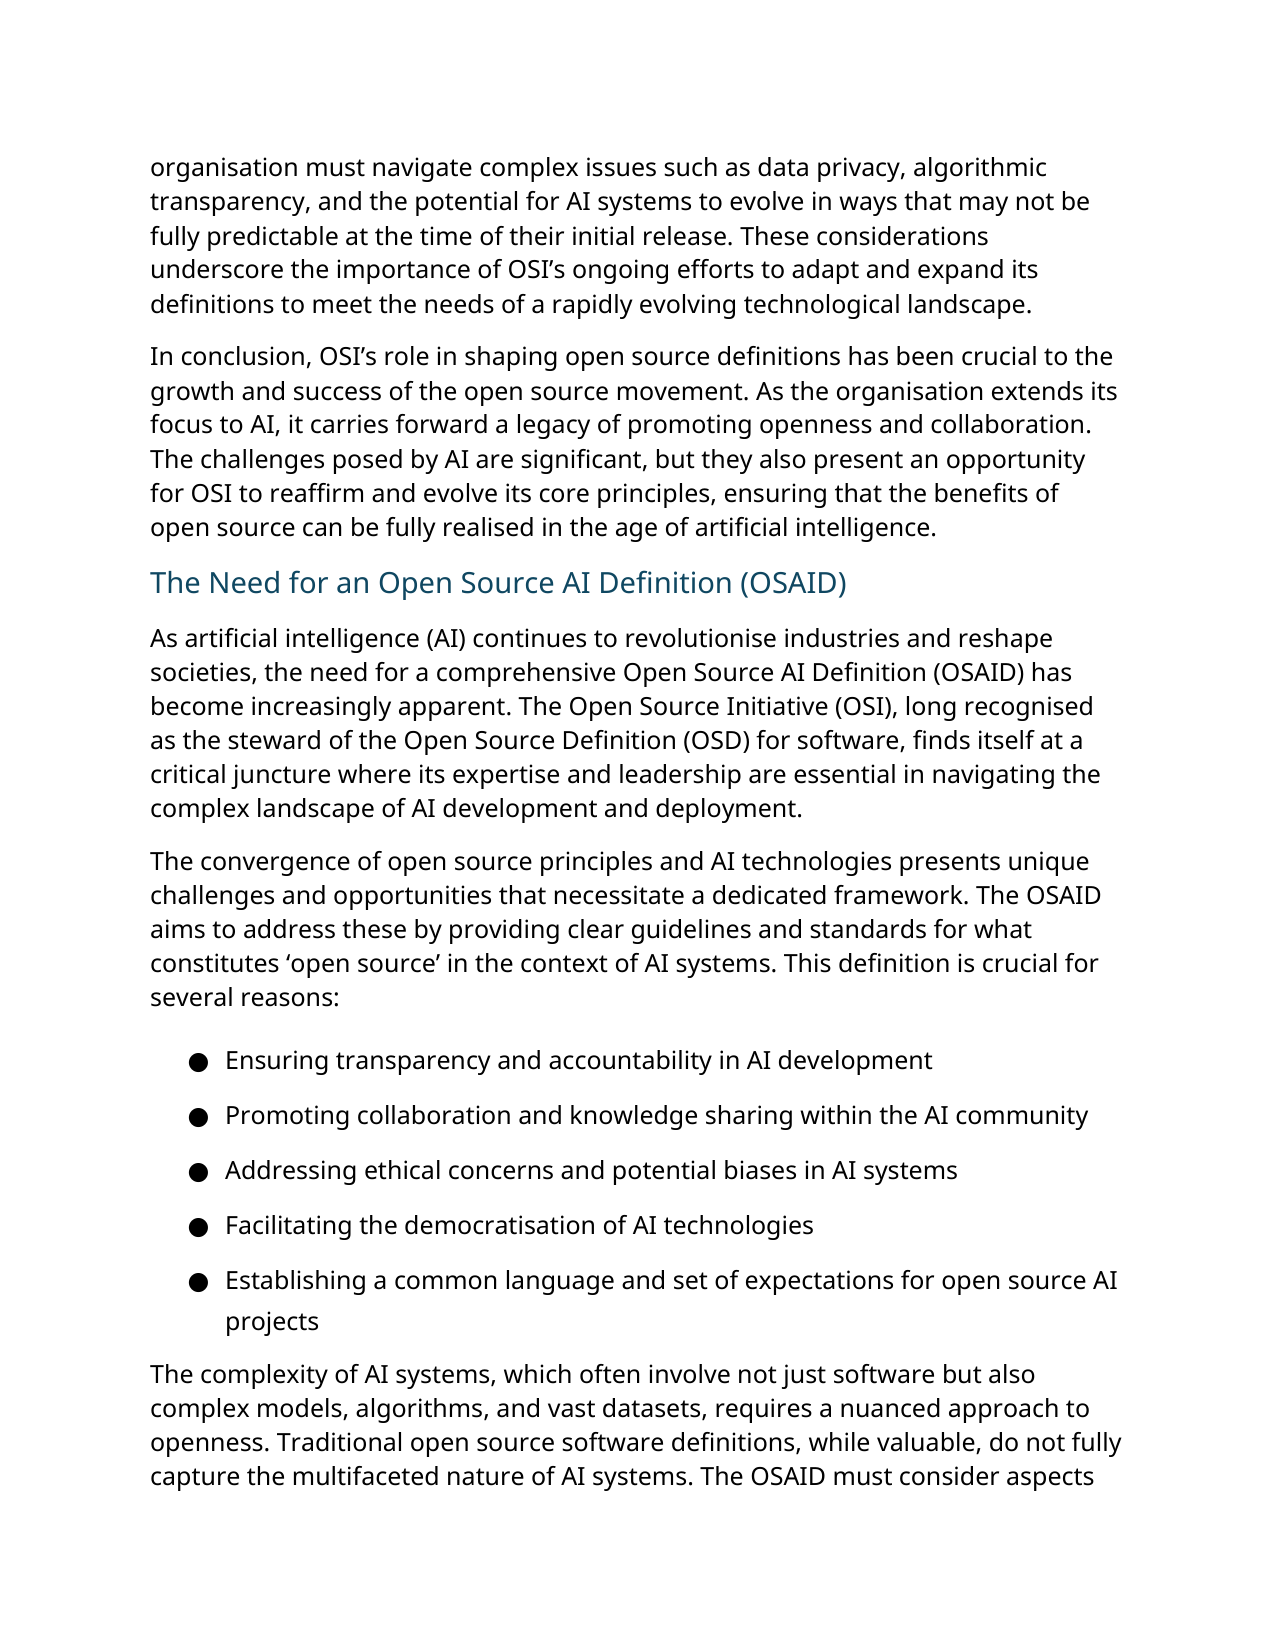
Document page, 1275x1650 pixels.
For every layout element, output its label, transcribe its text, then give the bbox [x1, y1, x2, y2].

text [150, 150, 1125, 320]
text In conclusion, OSI’s role in shaping open source definitions has been crucial to the growth and success of the open source movement. As the organisation extends its focus to AI, it carries forward a legacy of promoting openness and collaboration. The challenges posed by AI are significant, but they also present an opportunity for OSI to reaffirm and evolve its core principles, ensuring that the benefits of open source can be fully realised in the age of artificial intelligence. [150, 339, 1125, 543]
text The convergence of open source principles and AI technologies presents unique challenges and opportunities that necessitate a dedicated framework. The OSAID aims to address these by providing clear guidelines and standards for what constitutes ‘open source’ in the context of AI systems. This definition is crucial for several reasons: [150, 844, 1125, 1014]
list Establishing a common language and set of expectations for open source AI projects [187, 1253, 1125, 1338]
list Facilitating the democratisation of AI technologies [187, 1198, 1125, 1249]
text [150, 1357, 1125, 1493]
list Ensuring transparency and accountability in AI development [187, 1033, 1125, 1084]
list Promoting collaboration and knowledge sharing within the AI community [187, 1088, 1125, 1139]
text As artificial intelligence (AI) continues to revolutionise industries and reshape societies, the need for a comprehensive Open Source AI Definition (OSAID) has become increasingly apparent. The Open Source Initiative (OSI), long recognised as the steward of the Open Source Definition (OSD) for software, finds itself at a critical juncture where its expertise and leadership are essential in navigating the complex landscape of AI development and deployment. [150, 621, 1125, 825]
list Addressing ethical concerns and potential biases in AI systems [187, 1143, 1125, 1194]
subtitle The Need for an Open Source AI Definition (OSAID) [150, 562, 1125, 602]
